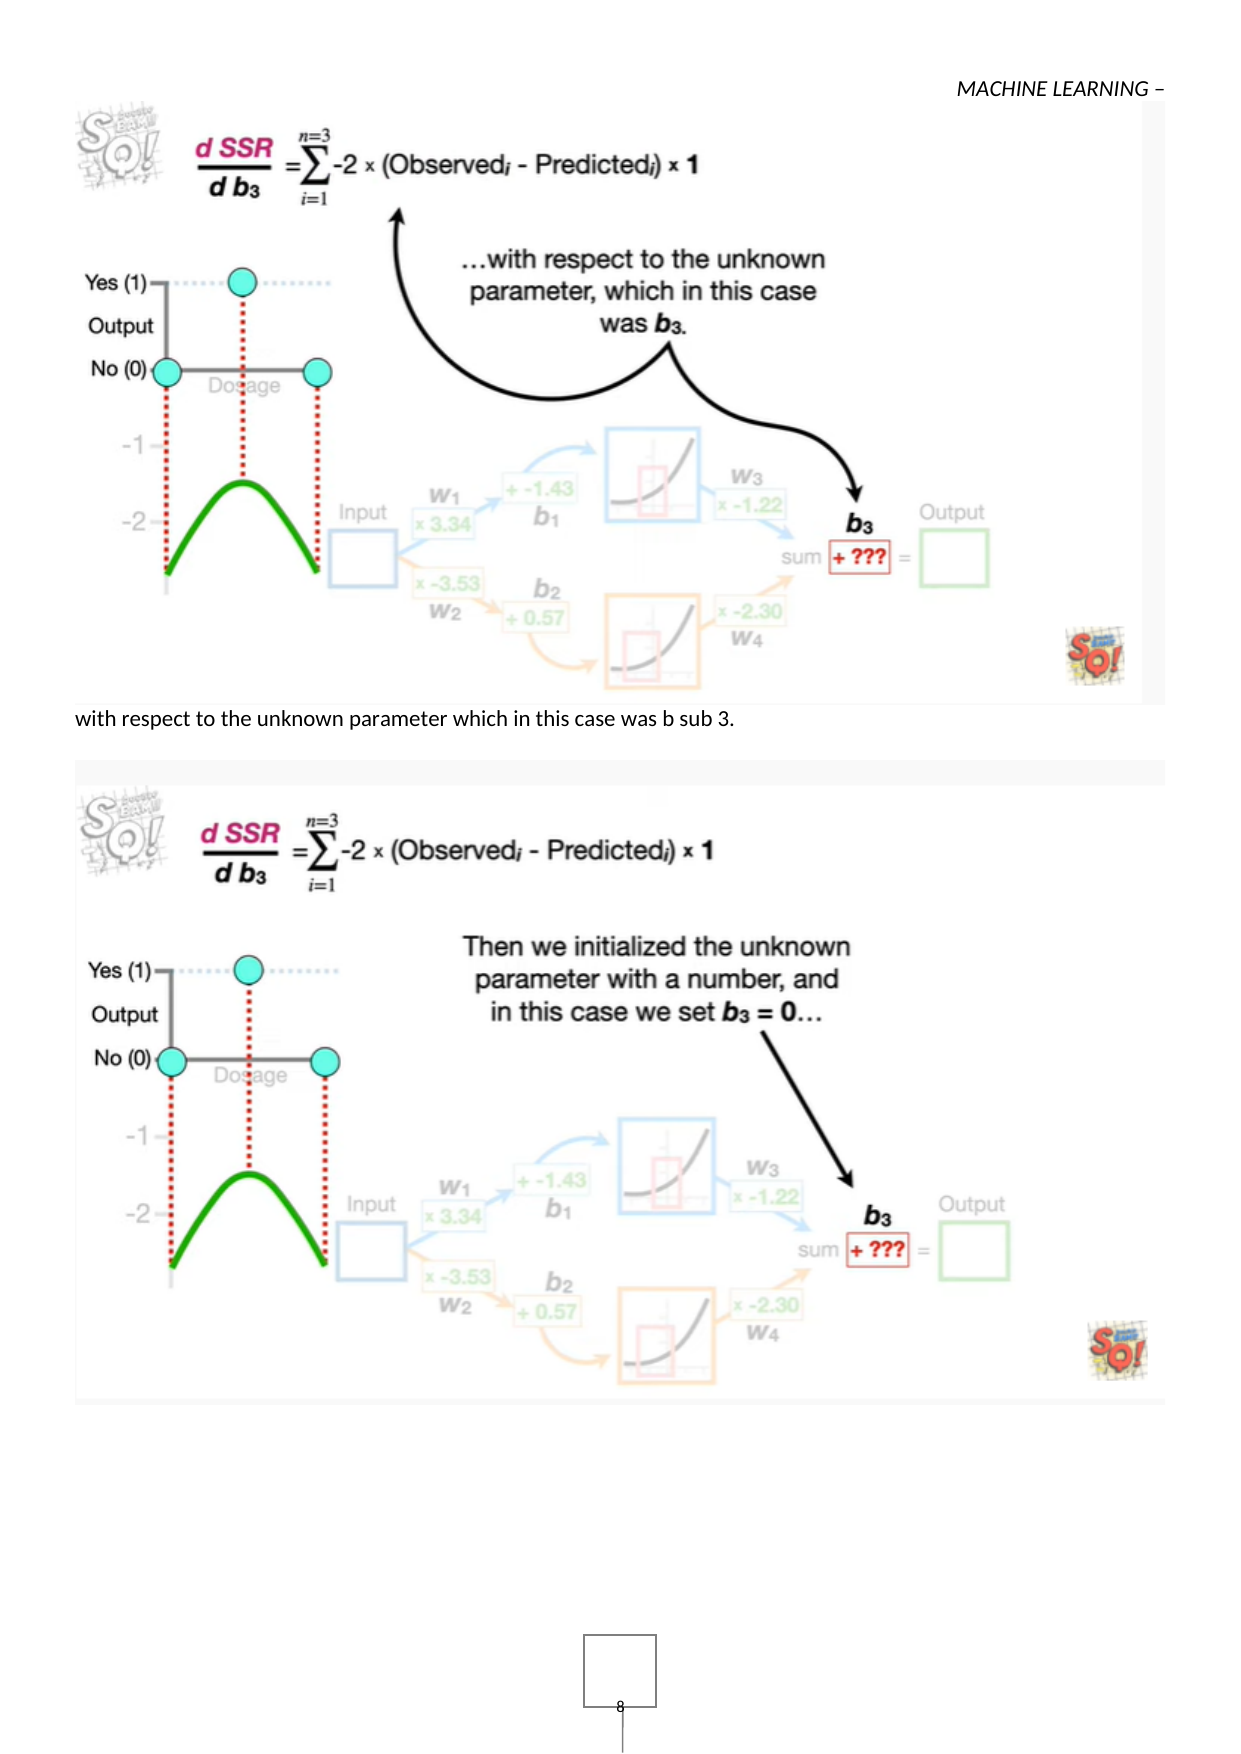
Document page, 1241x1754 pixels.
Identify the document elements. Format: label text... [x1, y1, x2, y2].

picture [75, 101, 1166, 705]
text with respect to the unknown parameter which in this case was b sub 3. [75, 705, 1165, 732]
picture [75, 760, 1166, 1405]
